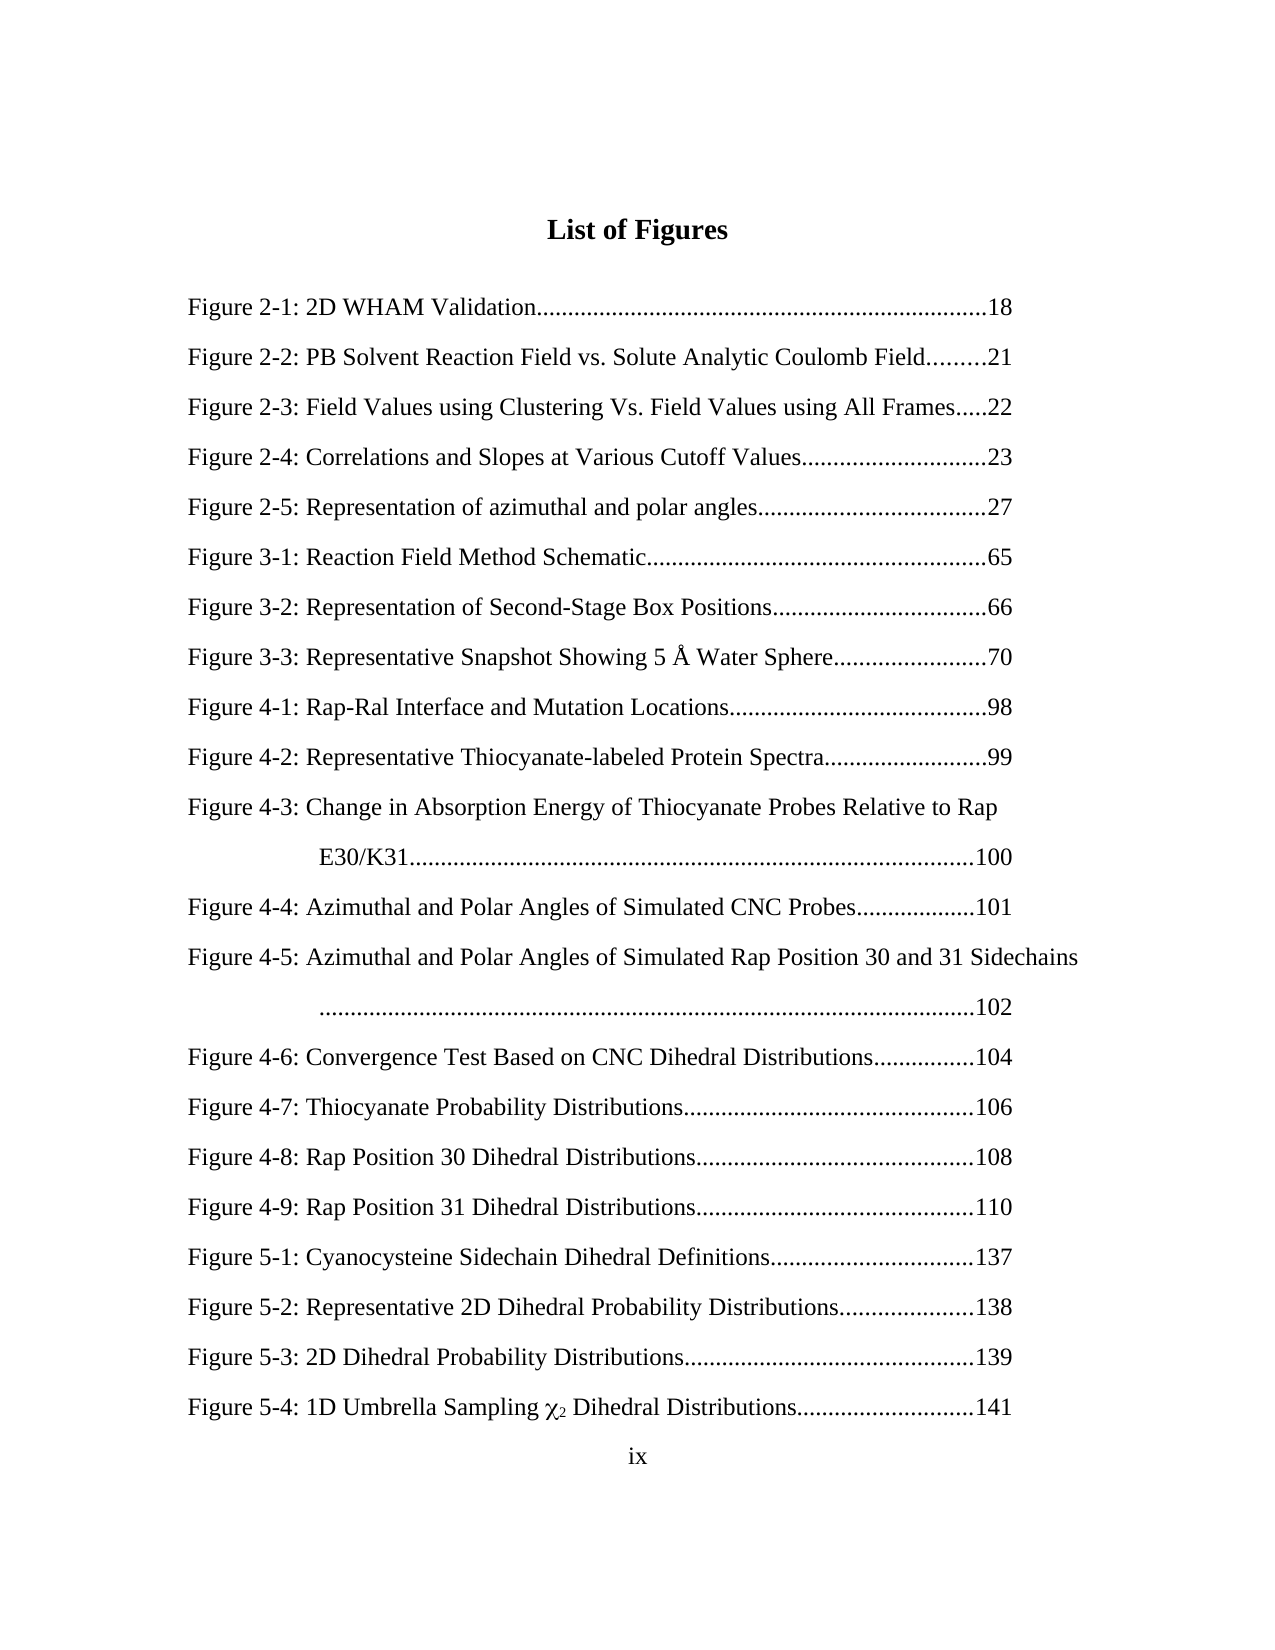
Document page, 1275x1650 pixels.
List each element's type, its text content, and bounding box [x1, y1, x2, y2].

subtitle List of Figures [187, 212, 1087, 246]
text Figure 4-4: Azimuthal and Polar Angles of Simulated CNC Probes 101 [187, 871, 1087, 921]
text Figure 4-5: Azimuthal and Polar Angles of Simulated Rap Position 30 and 31 Sidechains 102 [187, 921, 1087, 1021]
text Figure 3-3: Representative Snapshot Showing 5 Å Water Sphere 70 [187, 621, 1087, 671]
text Figure 4-8: Rap Position 30 Dihedral Distributions 108 [187, 1121, 1087, 1171]
text Figure 2-5: Representation of azimuthal and polar angles 27 [187, 471, 1087, 521]
text Figure 5-3: 2D Dihedral Probability Distributions 139 [187, 1321, 1087, 1371]
text Figure 4-2: Representative Thiocyanate-labeled Protein Spectra 99 [187, 721, 1087, 771]
text Figure 5-2: Representative 2D Dihedral Probability Distributions 138 [187, 1271, 1087, 1321]
text Figure 3-2: Representation of Second-Stage Box Positions 66 [187, 571, 1087, 621]
text Figure 2-2: PB Solvent Reaction Field vs. Solute Analytic Coulomb Field 21 [187, 321, 1087, 371]
text Figure 4-6: Convergence Test Based on CNC Dihedral Distributions 104 [187, 1021, 1087, 1071]
text Figure 3-1: Reaction Field Method Schematic 65 [187, 521, 1087, 571]
text Figure 4-1: Rap-Ral Interface and Mutation Locations 98 [187, 671, 1087, 721]
text Figure 4-3: Change in Absorption Energy of Thiocyanate Probes Relative to Rap E30/K31 100 [187, 771, 1087, 871]
text Figure 5-1: Cyanocysteine Sidechain Dihedral Definitions 137 [187, 1221, 1087, 1271]
text Figure 2-3: Field Values using Clustering Vs. Field Values using All Frames 22 [187, 371, 1087, 421]
text Figure 4-7: Thiocyanate Probability Distributions 106 [187, 1071, 1087, 1121]
text Figure 4-9: Rap Position 31 Dihedral Distributions 110 [187, 1171, 1087, 1221]
text Figure 5-4: 1D Umbrella Sampling 2 Dihedral Distributions 141 [187, 1371, 1087, 1421]
text Figure 2-1: 2D WHAM Validation 18 [187, 271, 1087, 321]
text Figure 2-4: Correlations and Slopes at Various Cutoff Values 23 [187, 421, 1087, 471]
